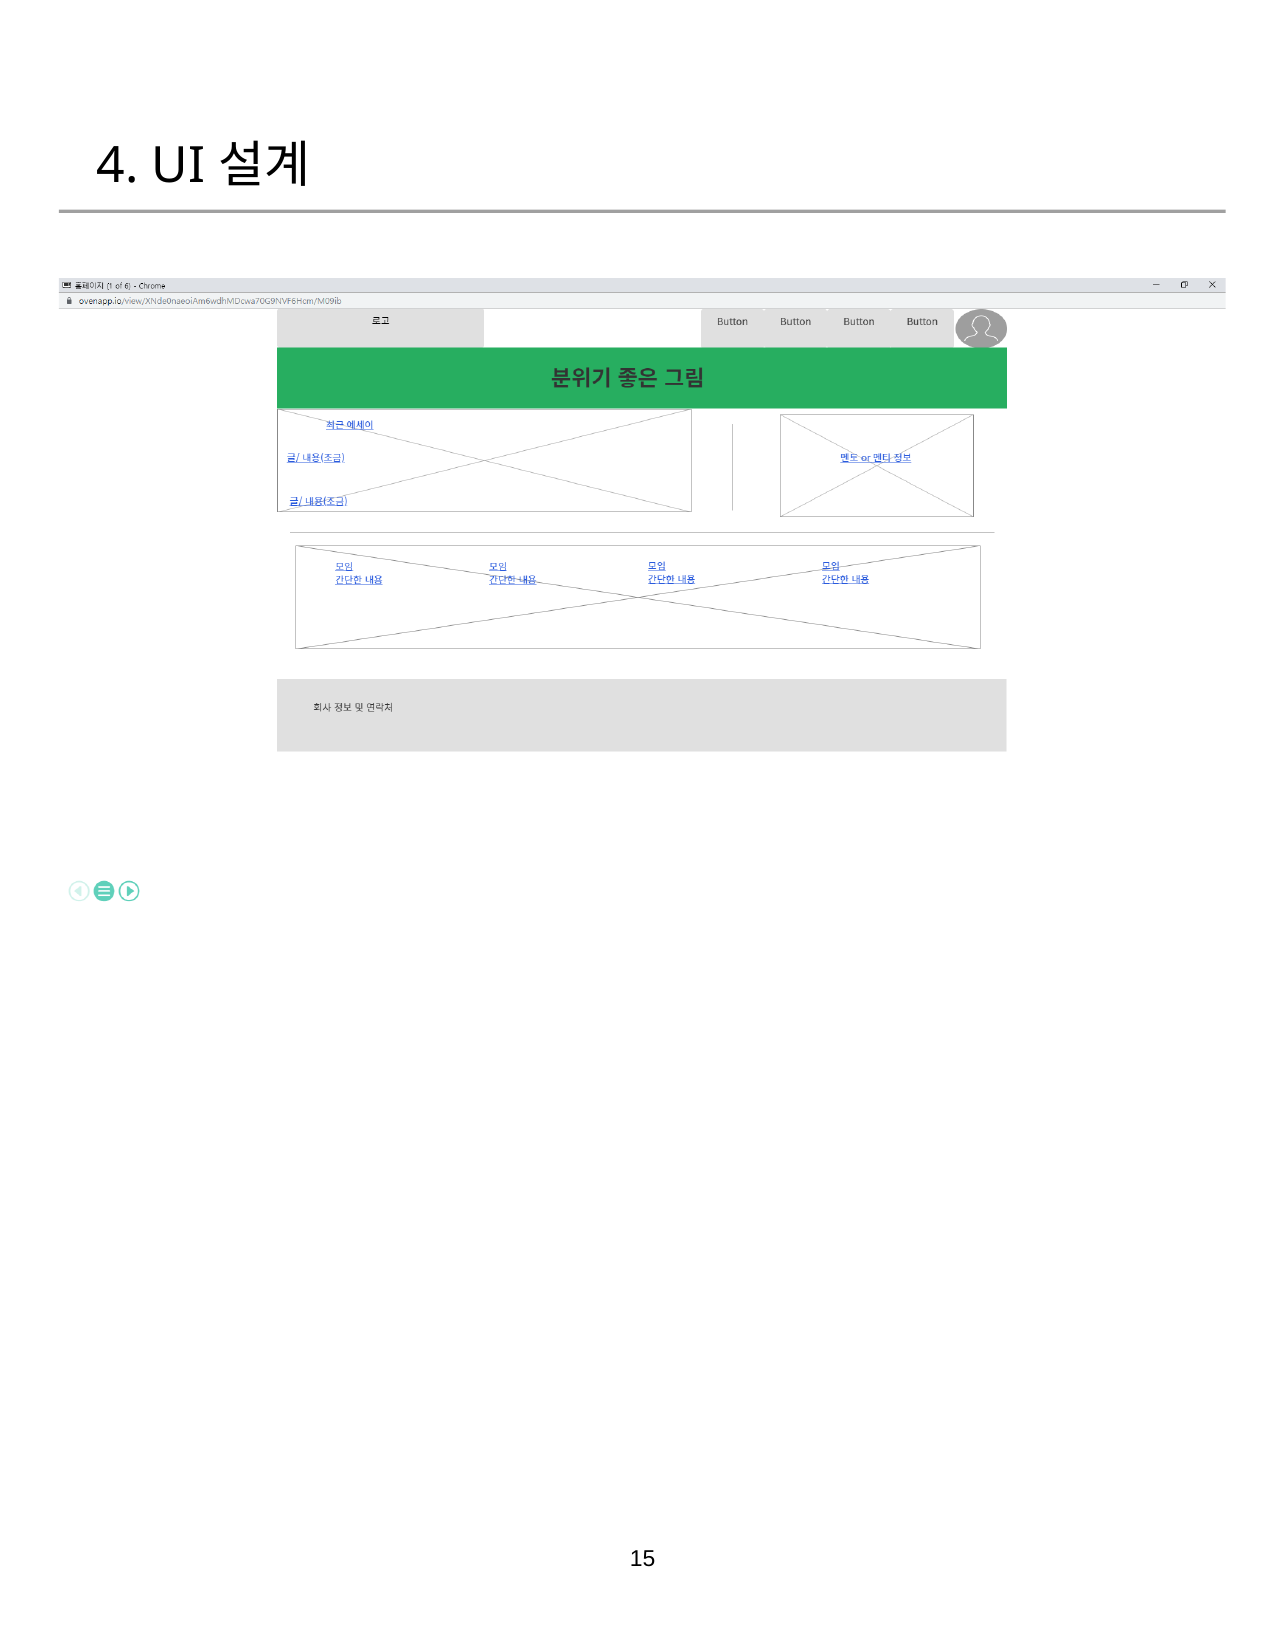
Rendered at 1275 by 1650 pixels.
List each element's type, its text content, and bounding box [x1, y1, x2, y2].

picture [58, 278, 1226, 910]
subtitle 4. UI 설계 [96, 124, 1226, 197]
